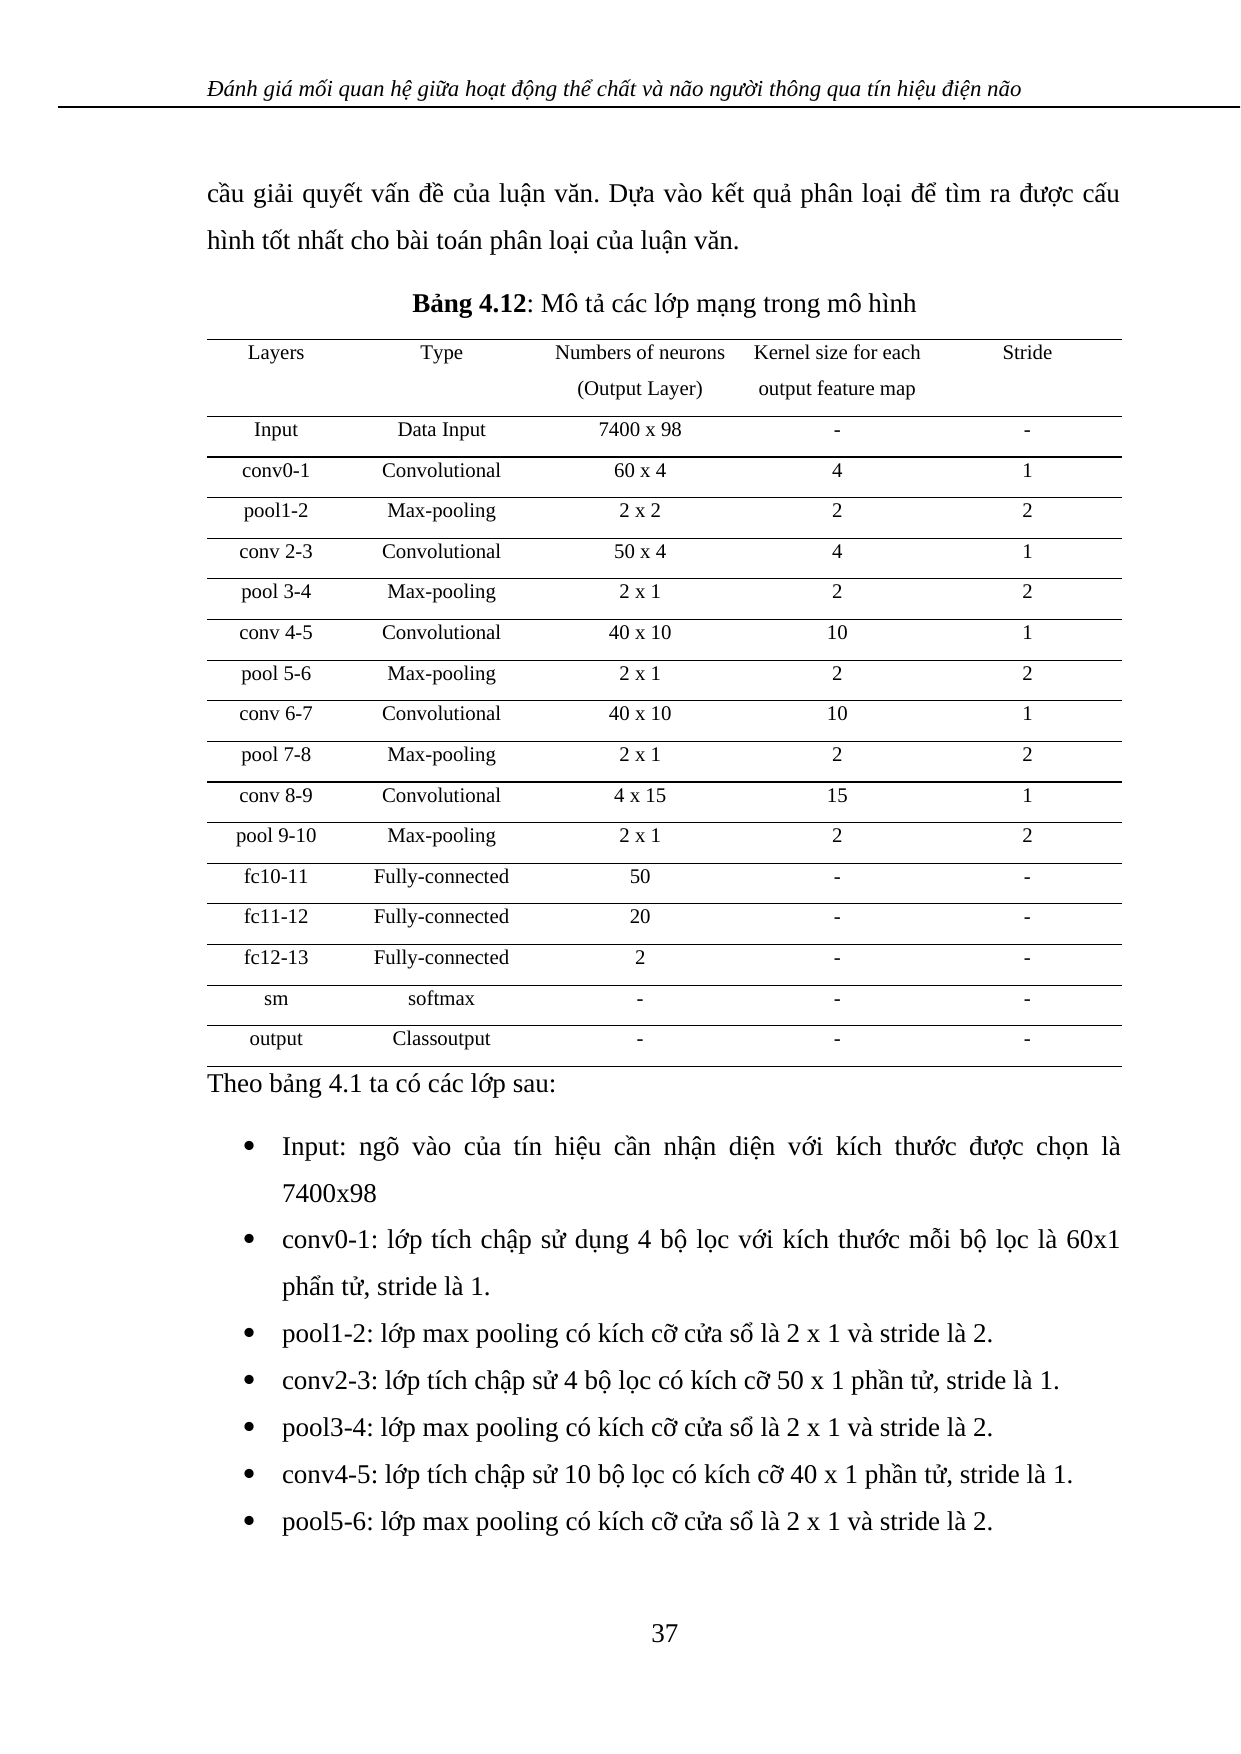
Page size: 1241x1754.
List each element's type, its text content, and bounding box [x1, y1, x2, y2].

table_cell - [742, 904, 932, 944]
table_cell pool 5-6 [207, 661, 345, 700]
table_cell - [932, 986, 1122, 1025]
table_cell sm [207, 986, 345, 1025]
table_header Layers [207, 340, 345, 416]
table_cell 60 x 4 [538, 458, 742, 497]
table_cell - [538, 1026, 742, 1066]
table_cell 1 [932, 620, 1122, 659]
list Input: ngõ vào của tín hiệu cần nhận diện với kích thước được chọn là 7400x98 [244, 1130, 1122, 1208]
table_cell Convolutional [345, 701, 538, 741]
table_cell 2 x 1 [538, 742, 742, 781]
table_cell conv 2-3 [207, 539, 345, 578]
table_cell output [207, 1026, 345, 1066]
table_cell Max-pooling [345, 823, 538, 863]
table_cell 2 [538, 945, 742, 984]
table_cell 1 [932, 458, 1122, 497]
table_cell 2 [742, 823, 932, 863]
list pool5-6: lớp max pooling có kích cỡ cửa sổ là 2 x 1 và stride là 2. [244, 1504, 1122, 1536]
table_cell 1 [932, 783, 1122, 822]
table_cell conv 8-9 [207, 783, 345, 822]
table_header Type [345, 340, 538, 416]
table_cell 2 [742, 498, 932, 538]
table_cell 10 [742, 701, 932, 741]
table_header Stride [932, 340, 1122, 416]
table_cell 2 x 2 [538, 498, 742, 538]
table_cell Fully-connected [345, 864, 538, 903]
table_cell Fully-connected [345, 904, 538, 944]
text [207, 177, 1122, 255]
table_cell 2 [742, 661, 932, 700]
table_cell Data Input [345, 417, 538, 456]
table_cell 2 [932, 823, 1122, 863]
list conv2-3: lớp tích chập sử 4 bộ lọc có kích cỡ 50 x 1 phần tử, stride là 1. [244, 1364, 1122, 1395]
table_cell 15 [742, 783, 932, 822]
table_cell 40 x 10 [538, 701, 742, 741]
table_cell conv 4-5 [207, 620, 345, 659]
table_cell - [742, 864, 932, 903]
list pool3-4: lớp max pooling có kích cỡ cửa sổ là 2 x 1 và stride là 2. [244, 1411, 1122, 1442]
table_cell 2 x 1 [538, 661, 742, 700]
table_cell - [932, 864, 1122, 903]
table_cell 7400 x 98 [538, 417, 742, 456]
table_cell conv0-1 [207, 458, 345, 497]
table_header Kernel size for each output feature map [742, 340, 932, 416]
table_cell 4 [742, 539, 932, 578]
table_cell Convolutional [345, 539, 538, 578]
table_cell Convolutional [345, 783, 538, 822]
table_cell 40 x 10 [538, 620, 742, 659]
table_cell Max-pooling [345, 498, 538, 538]
table_cell Convolutional [345, 620, 538, 659]
table_cell Classoutput [345, 1026, 538, 1066]
table_cell 50 x 4 [538, 539, 742, 578]
table_cell Input [207, 417, 345, 456]
table_cell pool 7-8 [207, 742, 345, 781]
table_cell - [538, 986, 742, 1025]
table_cell 2 [932, 498, 1122, 538]
text Theo bảng 4.1 ta có các lớp sau: [207, 1067, 1122, 1098]
table_cell Max-pooling [345, 661, 538, 700]
table_cell 2 [932, 661, 1122, 700]
table_cell fc12-13 [207, 945, 345, 984]
table_cell 2 [932, 579, 1122, 619]
list conv4-5: lớp tích chập sử 10 bộ lọc có kích cỡ 40 x 1 phần tử, stride là 1. [244, 1458, 1122, 1489]
table_cell Max-pooling [345, 742, 538, 781]
table_cell 2 [932, 742, 1122, 781]
table_cell - [742, 1026, 932, 1066]
table_cell 4 x 15 [538, 783, 742, 822]
table_cell 1 [932, 701, 1122, 741]
table_cell - [742, 417, 932, 456]
table_cell fc10-11 [207, 864, 345, 903]
table_cell 2 [742, 742, 932, 781]
table_cell - [742, 986, 932, 1025]
table_cell softmax [345, 986, 538, 1025]
list pool1-2: lớp max pooling có kích cỡ cửa sổ là 2 x 1 và stride là 2. [244, 1317, 1122, 1348]
table_cell - [932, 1026, 1122, 1066]
table_cell 10 [742, 620, 932, 659]
table_cell Fully-connected [345, 945, 538, 984]
table_cell - [932, 904, 1122, 944]
table_cell Max-pooling [345, 579, 538, 619]
table_cell pool1-2 [207, 498, 345, 538]
table_cell - [742, 945, 932, 984]
list conv0-1: lớp tích chập sử dụng 4 bộ lọc với kích thước mỗi bộ lọc là 60x1 phẩn tử, stride là 1. [244, 1224, 1122, 1302]
table_cell Convolutional [345, 458, 538, 497]
table_cell - [932, 417, 1122, 456]
table_header Numbers of neurons (Output Layer) [538, 340, 742, 416]
table_cell conv 6-7 [207, 701, 345, 741]
table_cell 20 [538, 904, 742, 944]
table_cell pool 3-4 [207, 579, 345, 619]
table_cell 2 x 1 [538, 579, 742, 619]
table_cell 50 [538, 864, 742, 903]
table_cell 2 [742, 579, 932, 619]
table_cell pool 9-10 [207, 823, 345, 863]
table_cell fc11-12 [207, 904, 345, 944]
table_cell - [932, 945, 1122, 984]
table_cell 1 [932, 539, 1122, 578]
table_cell 4 [742, 458, 932, 497]
table_cell 2 x 1 [538, 823, 742, 863]
